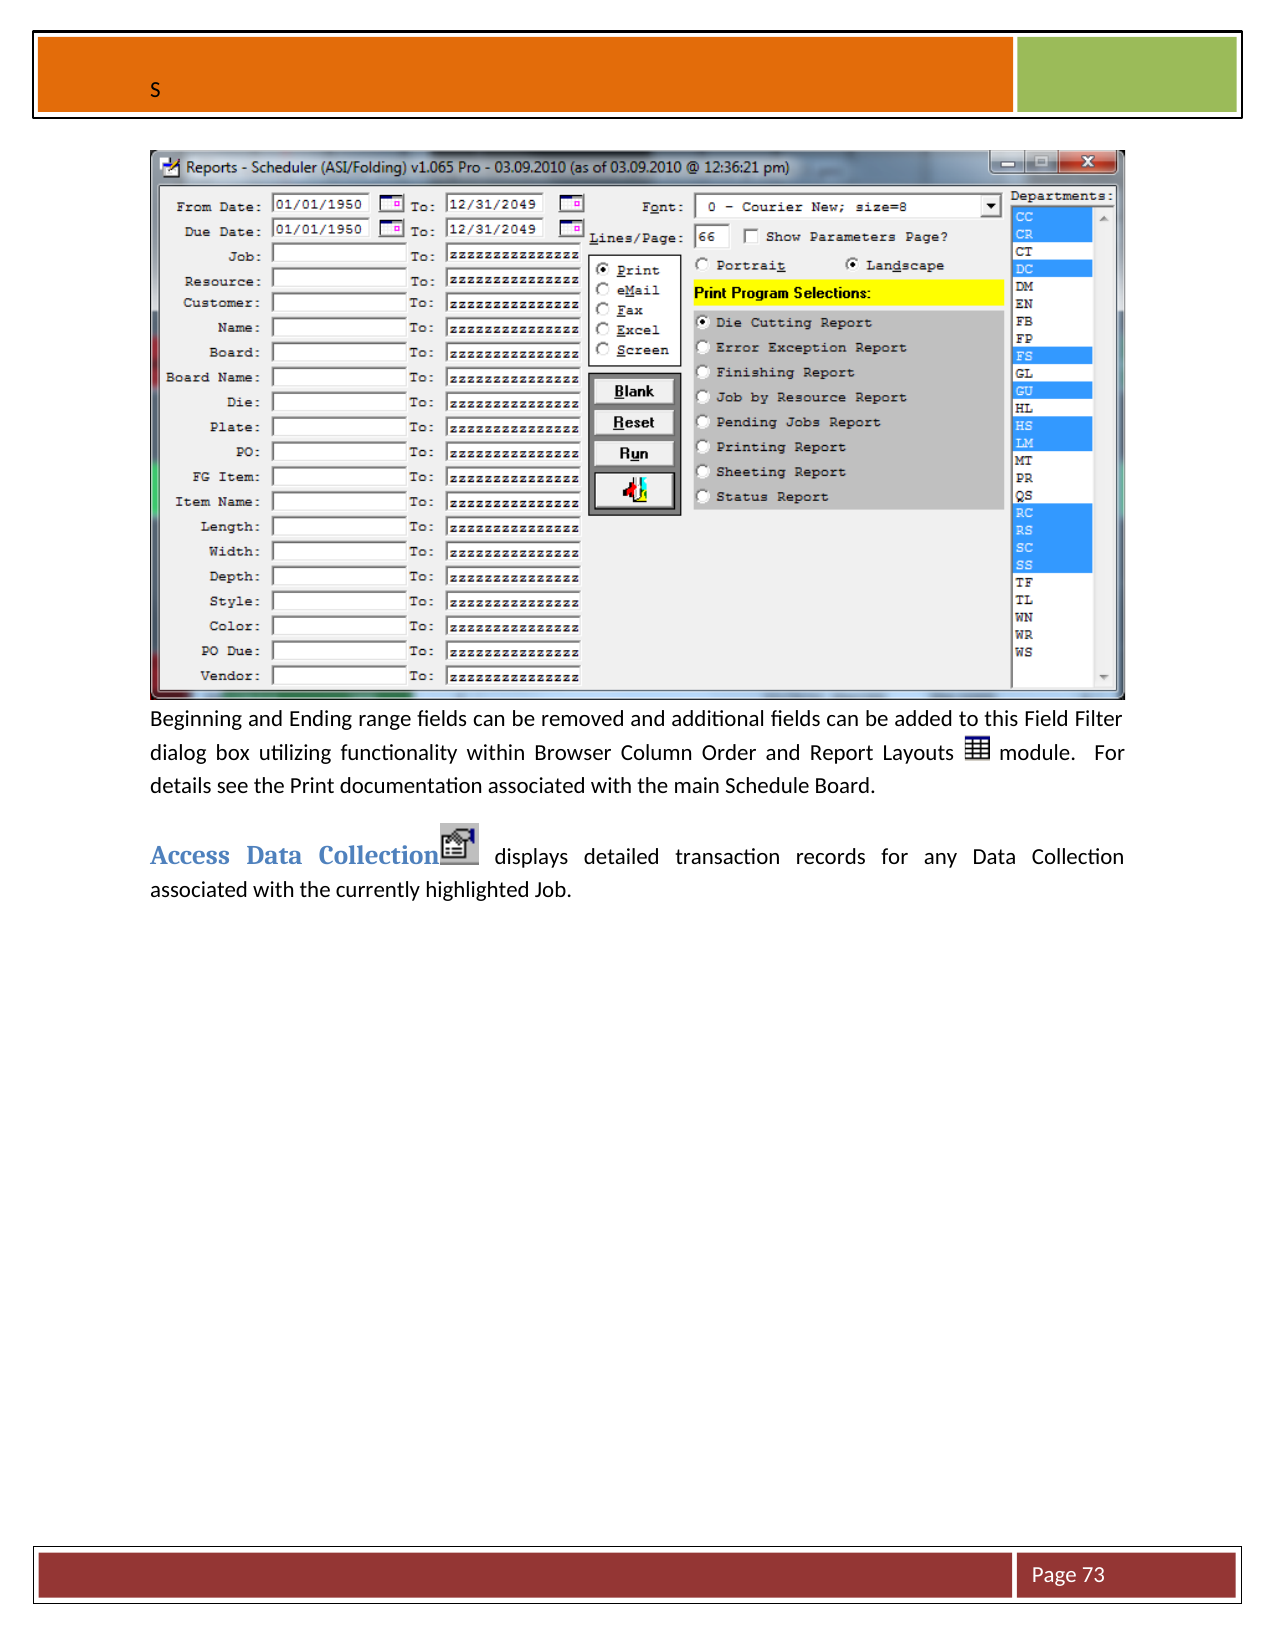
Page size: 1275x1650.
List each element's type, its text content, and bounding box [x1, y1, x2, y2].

text Access Data Collection displays detailed transaction records for any Data Collection associated with the currently highlighted Job. [150, 824, 1125, 904]
picture [964, 735, 990, 761]
picture [440, 823, 479, 865]
text Beginning and Ending range fields can be removed and additional fields can be added to this Field Filter dialog box utilizing functionality within Browser Column Order and Report Layouts module. For details see the Print documentation associated with the main Schedule Board. [150, 700, 1125, 799]
picture [150, 150, 1125, 700]
